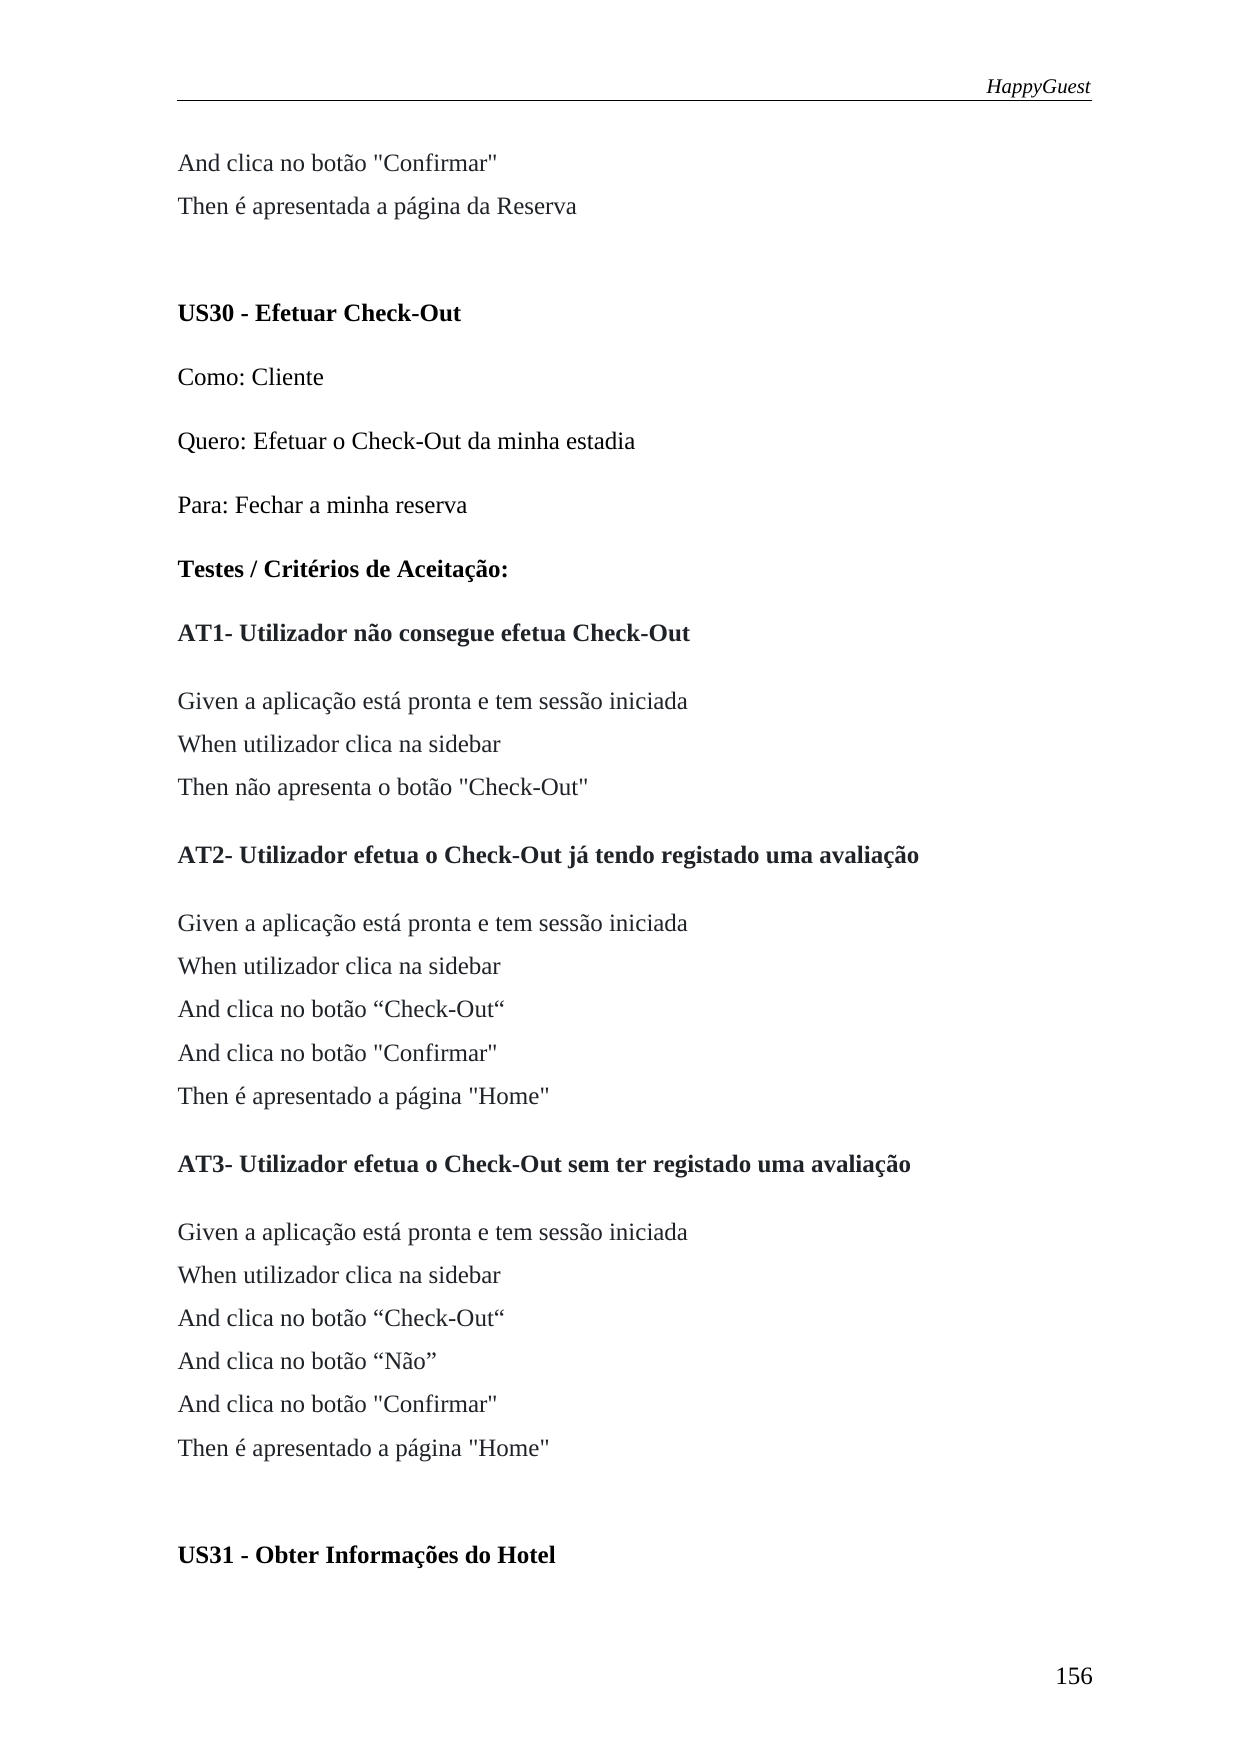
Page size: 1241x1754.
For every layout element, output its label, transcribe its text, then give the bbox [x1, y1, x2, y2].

text Testes / Critérios de Aceitação: [177, 554, 1092, 582]
text Given a aplicação está pronta e tem sessão iniciada When utilizador clica na sidebar Then não apresenta o botão "Check-Out" [177, 686, 1092, 801]
text AT3- Utilizador efetua o Check-Out sem ter registado uma avaliação [177, 1149, 1092, 1178]
text Para: Fechar a minha reserva [177, 490, 1092, 518]
text US31 - Obter Informações do Hotel [177, 1540, 1092, 1568]
text AT2- Utilizador efetua o Check-Out já tendo registado uma avaliação [177, 840, 1092, 869]
text US30 - Efetuar Check-Out [177, 298, 1092, 327]
text Given a aplicação está pronta e tem sessão iniciada When utilizador clica na sidebar And clica no botão “Check-Out“ And clica no botão “Não” And clica no botão "Confirmar" Then é apresentado a página "Home" [177, 1217, 1092, 1461]
text Como: Cliente [177, 362, 1092, 391]
text Given a aplicação está pronta e tem sessão iniciada When utilizador clica na sidebar And clica no botão “Check-Out“ And clica no botão "Confirmar" Then é apresentado a página "Home" [177, 908, 1092, 1109]
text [177, 148, 1092, 219]
text AT1- Utilizador não consegue efetua Check-Out [177, 618, 1092, 646]
text Quero: Efetuar o Check-Out da minha estadia [177, 426, 1092, 454]
